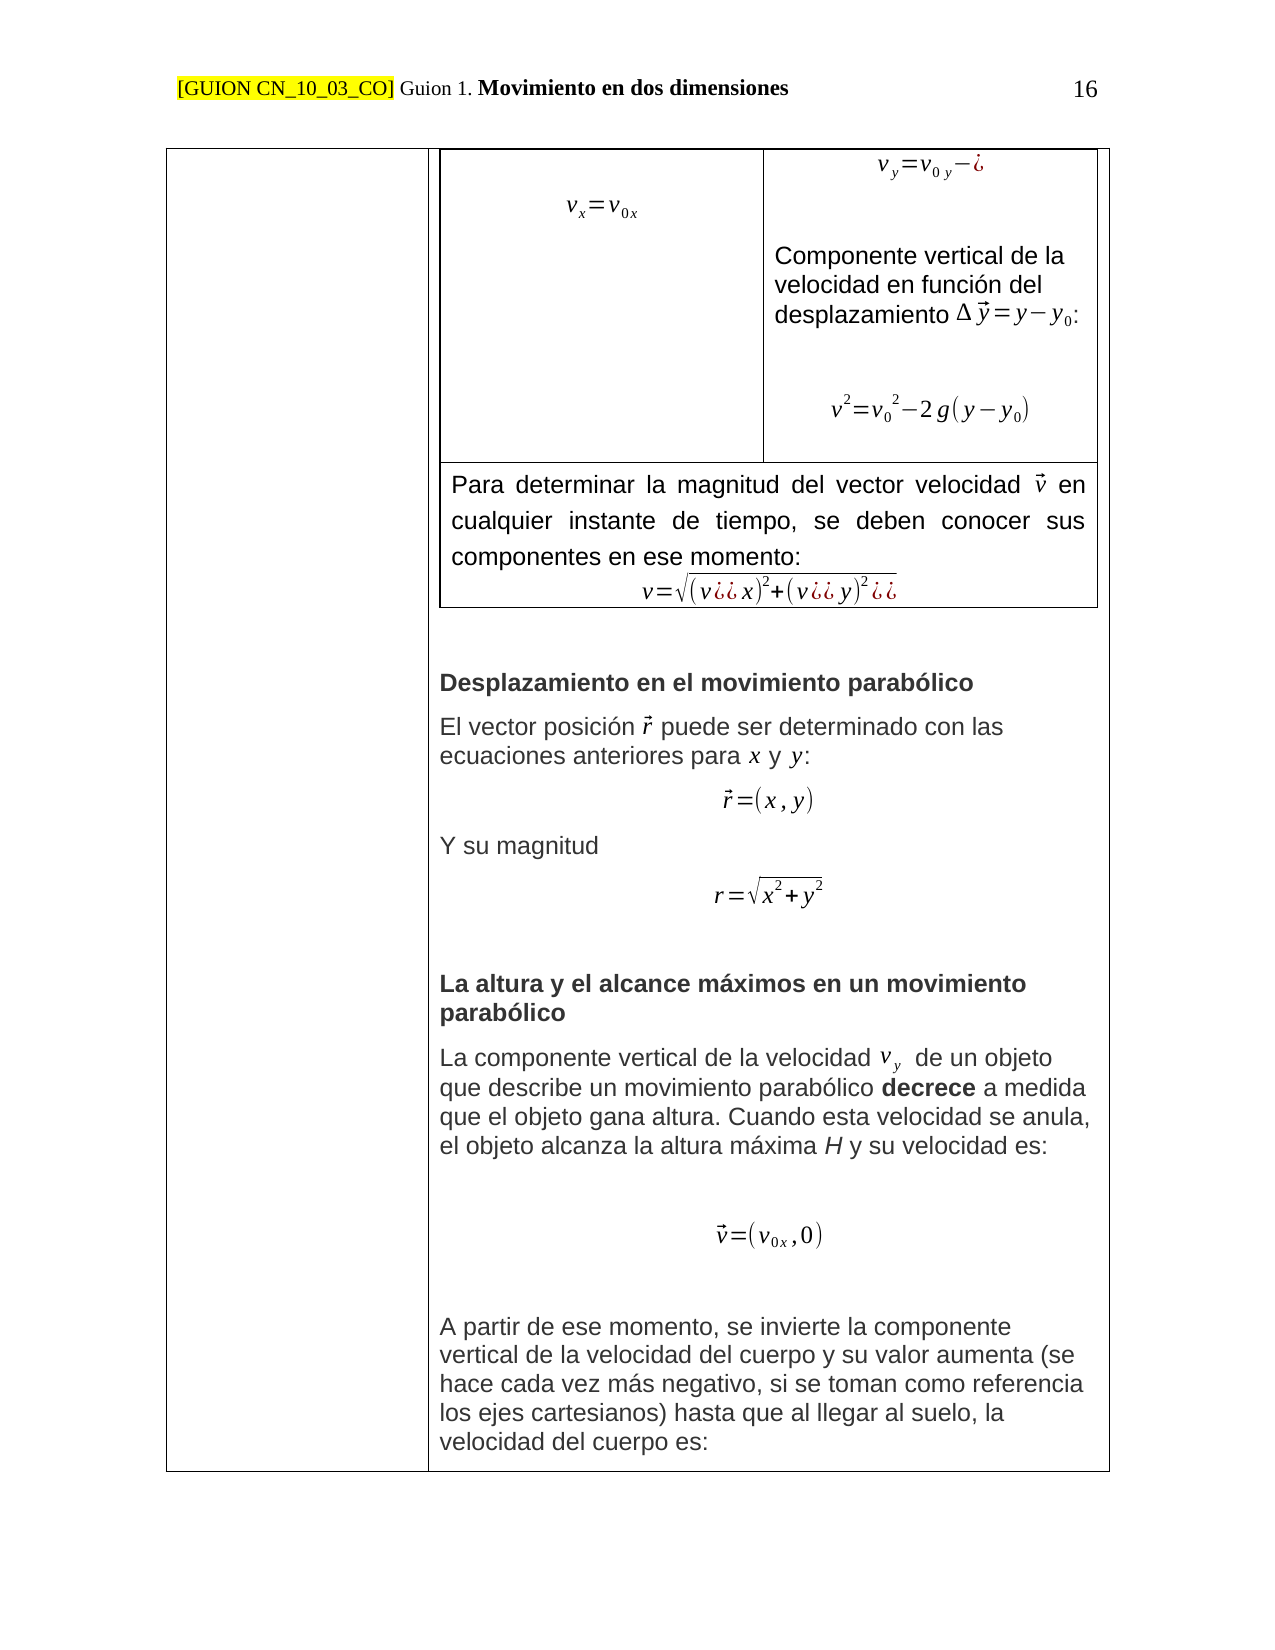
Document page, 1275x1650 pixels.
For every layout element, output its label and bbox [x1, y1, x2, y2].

table_cell [167, 149, 428, 1471]
table_cell [429, 149, 1109, 1471]
